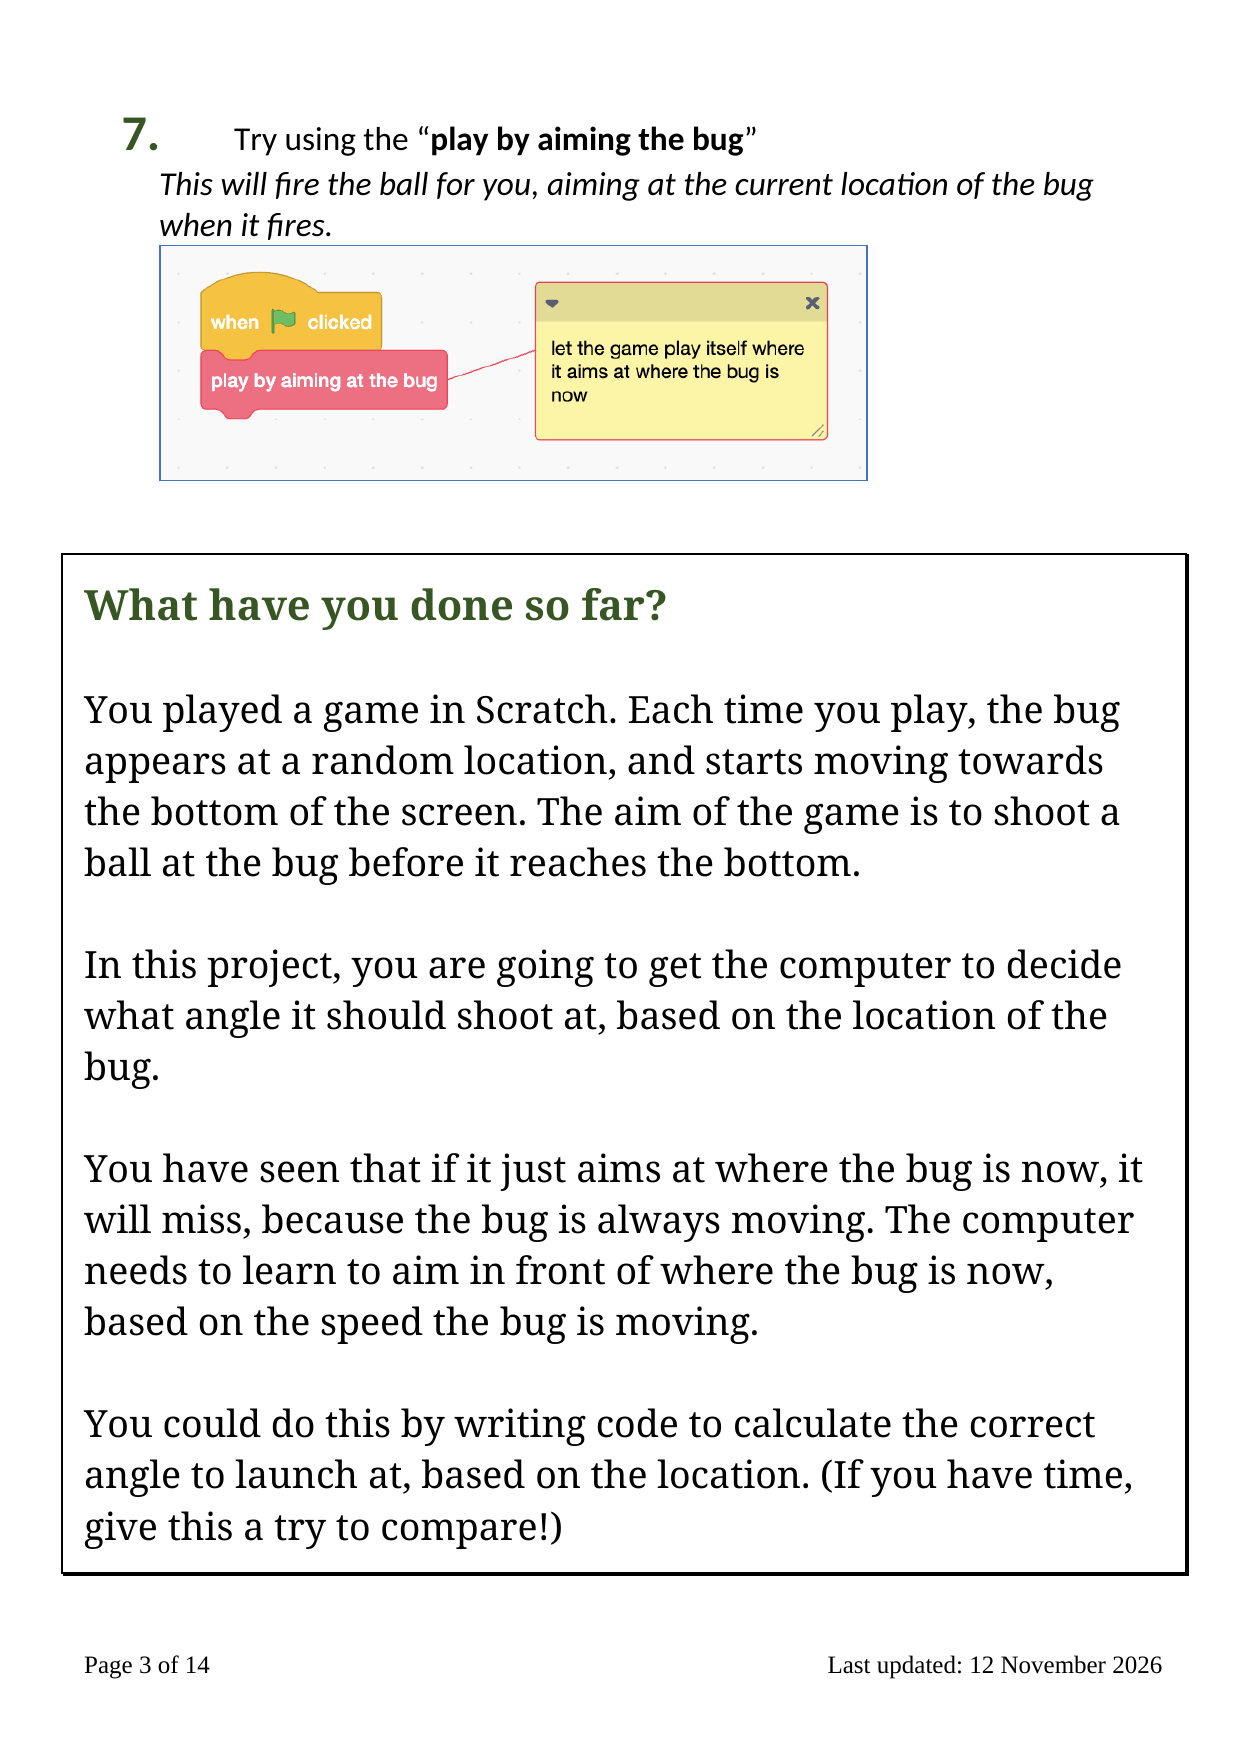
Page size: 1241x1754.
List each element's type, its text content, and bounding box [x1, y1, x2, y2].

text What have you done so far? [63, 555, 1185, 632]
picture [161, 246, 866, 480]
text You could do this by writing code to calculate the correct angle to launch at, based on the location. (If you have time, give this a try to compare!) [63, 1375, 1185, 1572]
text You played a game in Scratch. Each time you play, the bug appears at a random location, and starts moving towards the bottom of the screen. The aim of the game is to shoot a ball at the bug before it reaches the bottom. [84, 683, 1164, 887]
text You have seen that if it just aims at where the bug is now, it will miss, because the bug is always moving. The computer needs to learn to aim in front of where the bug is now, based on the speed the bug is moving. [84, 1143, 1164, 1347]
text In this project, you are going to get the computer to decide what angle it should shoot at, based on the location of the bug. [84, 938, 1164, 1092]
